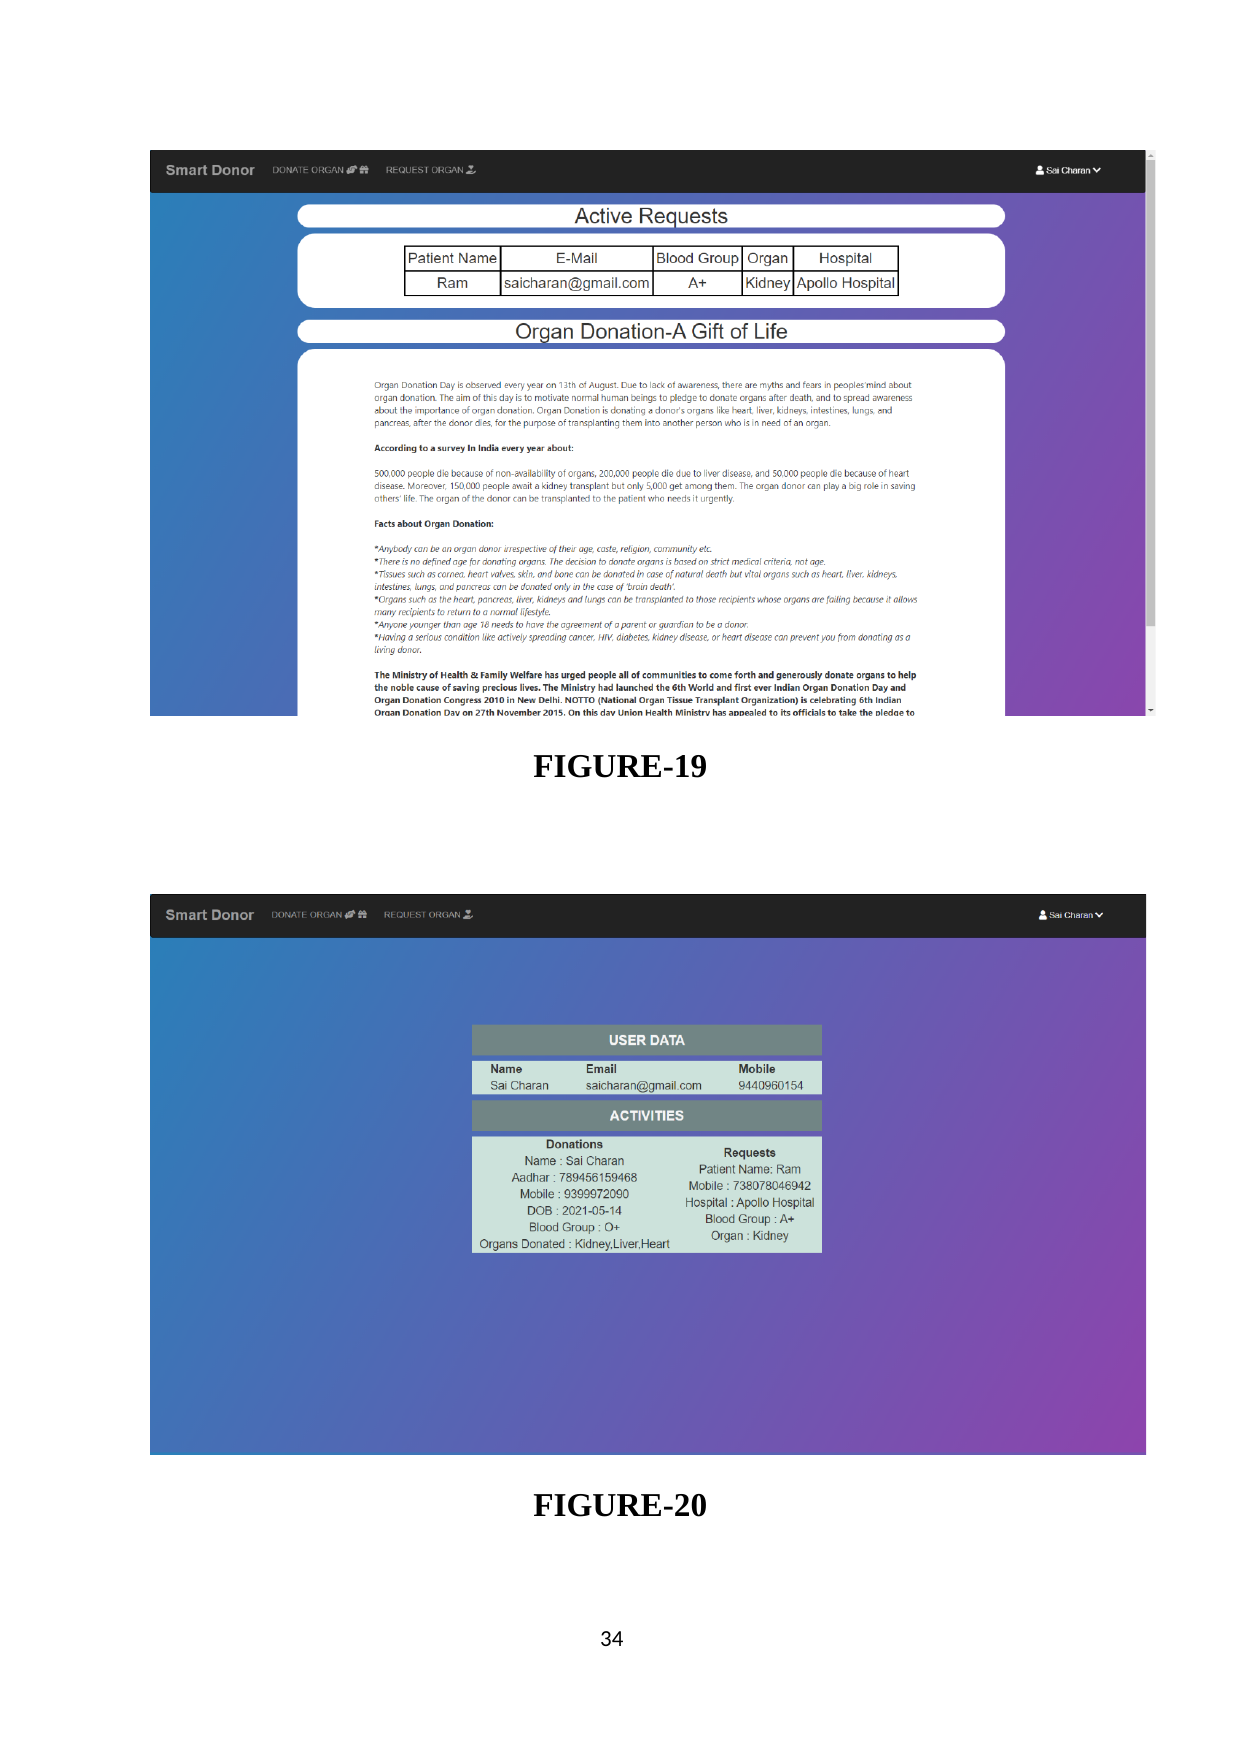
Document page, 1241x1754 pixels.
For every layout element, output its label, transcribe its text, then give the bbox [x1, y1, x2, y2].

text FIGURE-19 [150, 746, 1090, 784]
text FIGURE-20 [150, 1486, 1090, 1524]
picture [150, 894, 1147, 1455]
picture [150, 150, 1156, 716]
